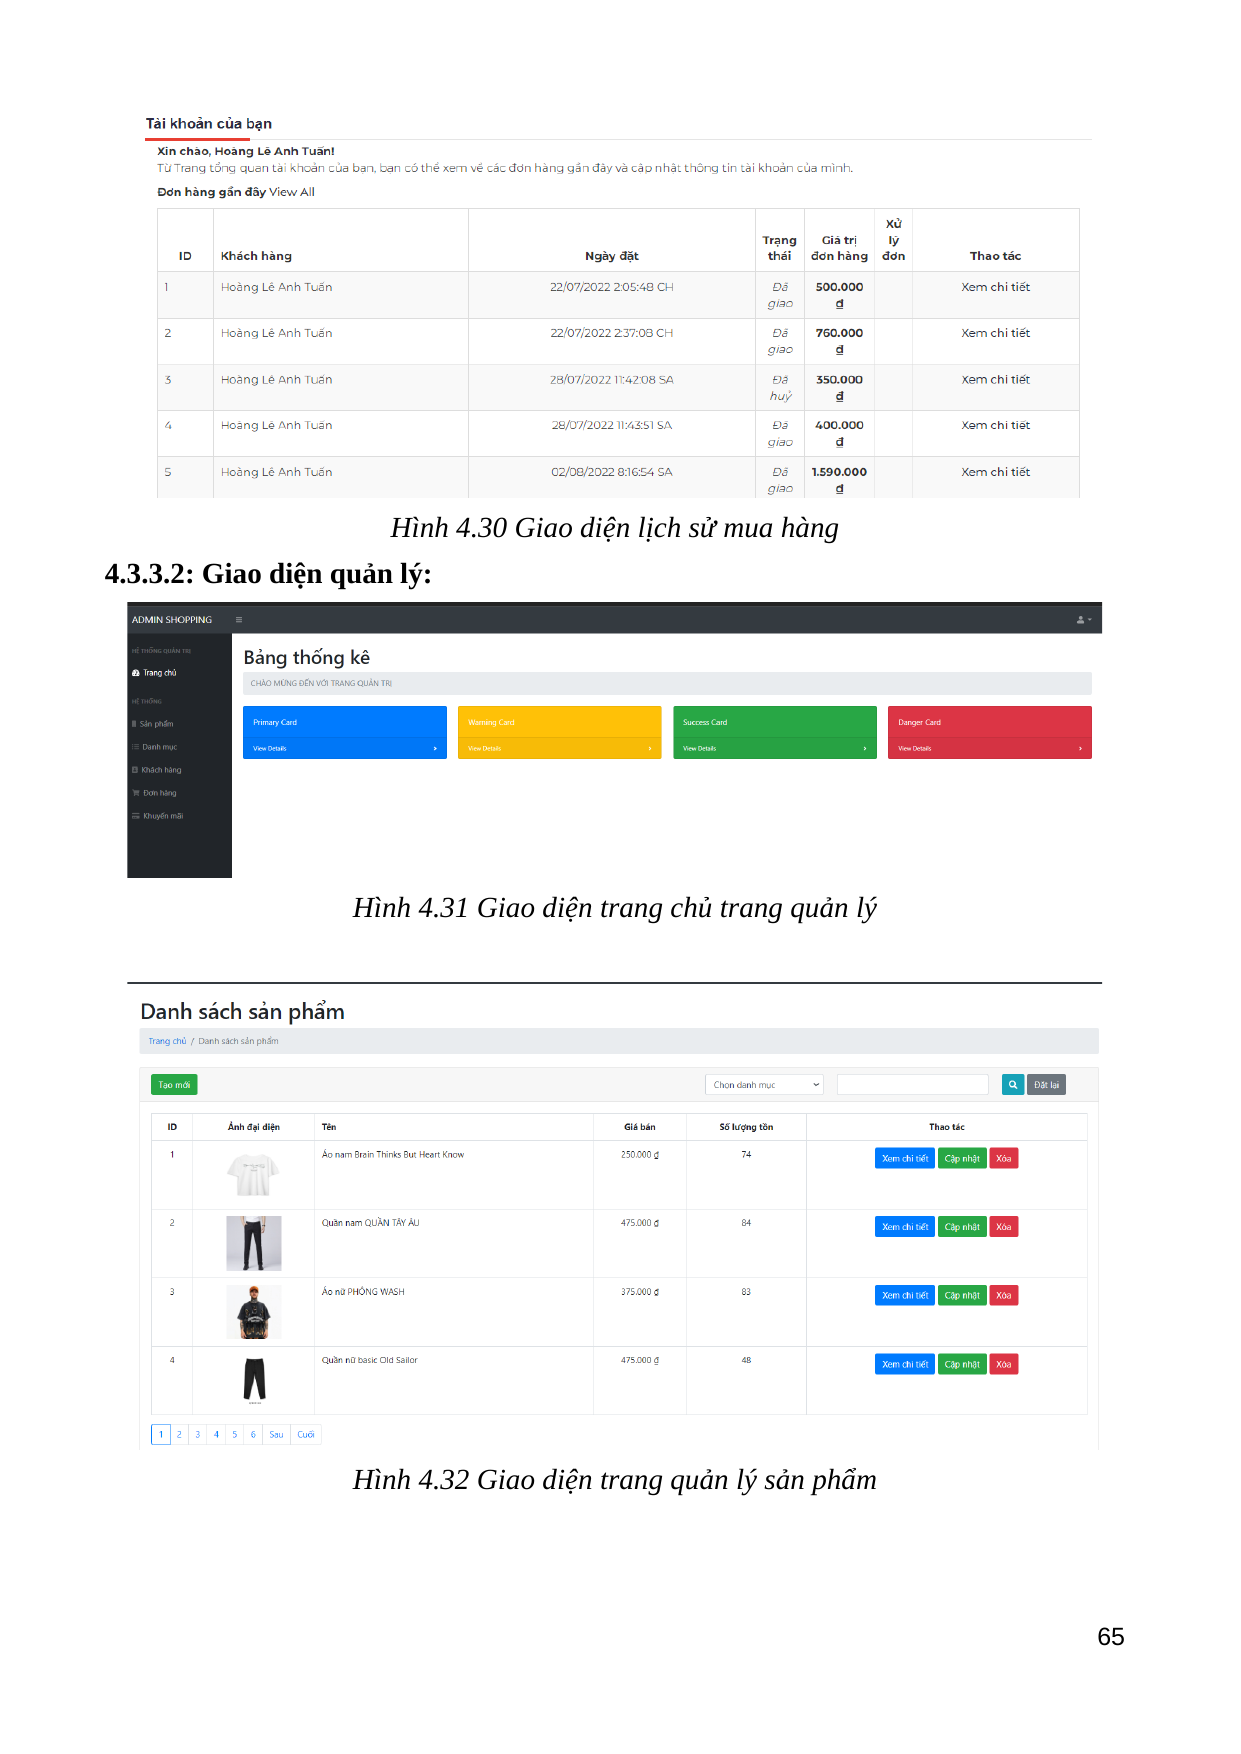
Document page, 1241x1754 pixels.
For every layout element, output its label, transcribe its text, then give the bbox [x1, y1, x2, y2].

picture [127, 982, 1103, 1450]
text Hình 4.30 Giao diện lịch sử mua hàng [104, 511, 1125, 544]
picture [127, 103, 1103, 498]
subtitle 4.3.3.2: Giao diện quản lý: [104, 557, 1125, 590]
text Hình 4.32 Giao diện trang quản lý sản phẩm [104, 1462, 1125, 1495]
picture [127, 602, 1103, 878]
text Hình 4.31 Giao diện trang chủ trang quản lý [104, 890, 1125, 924]
